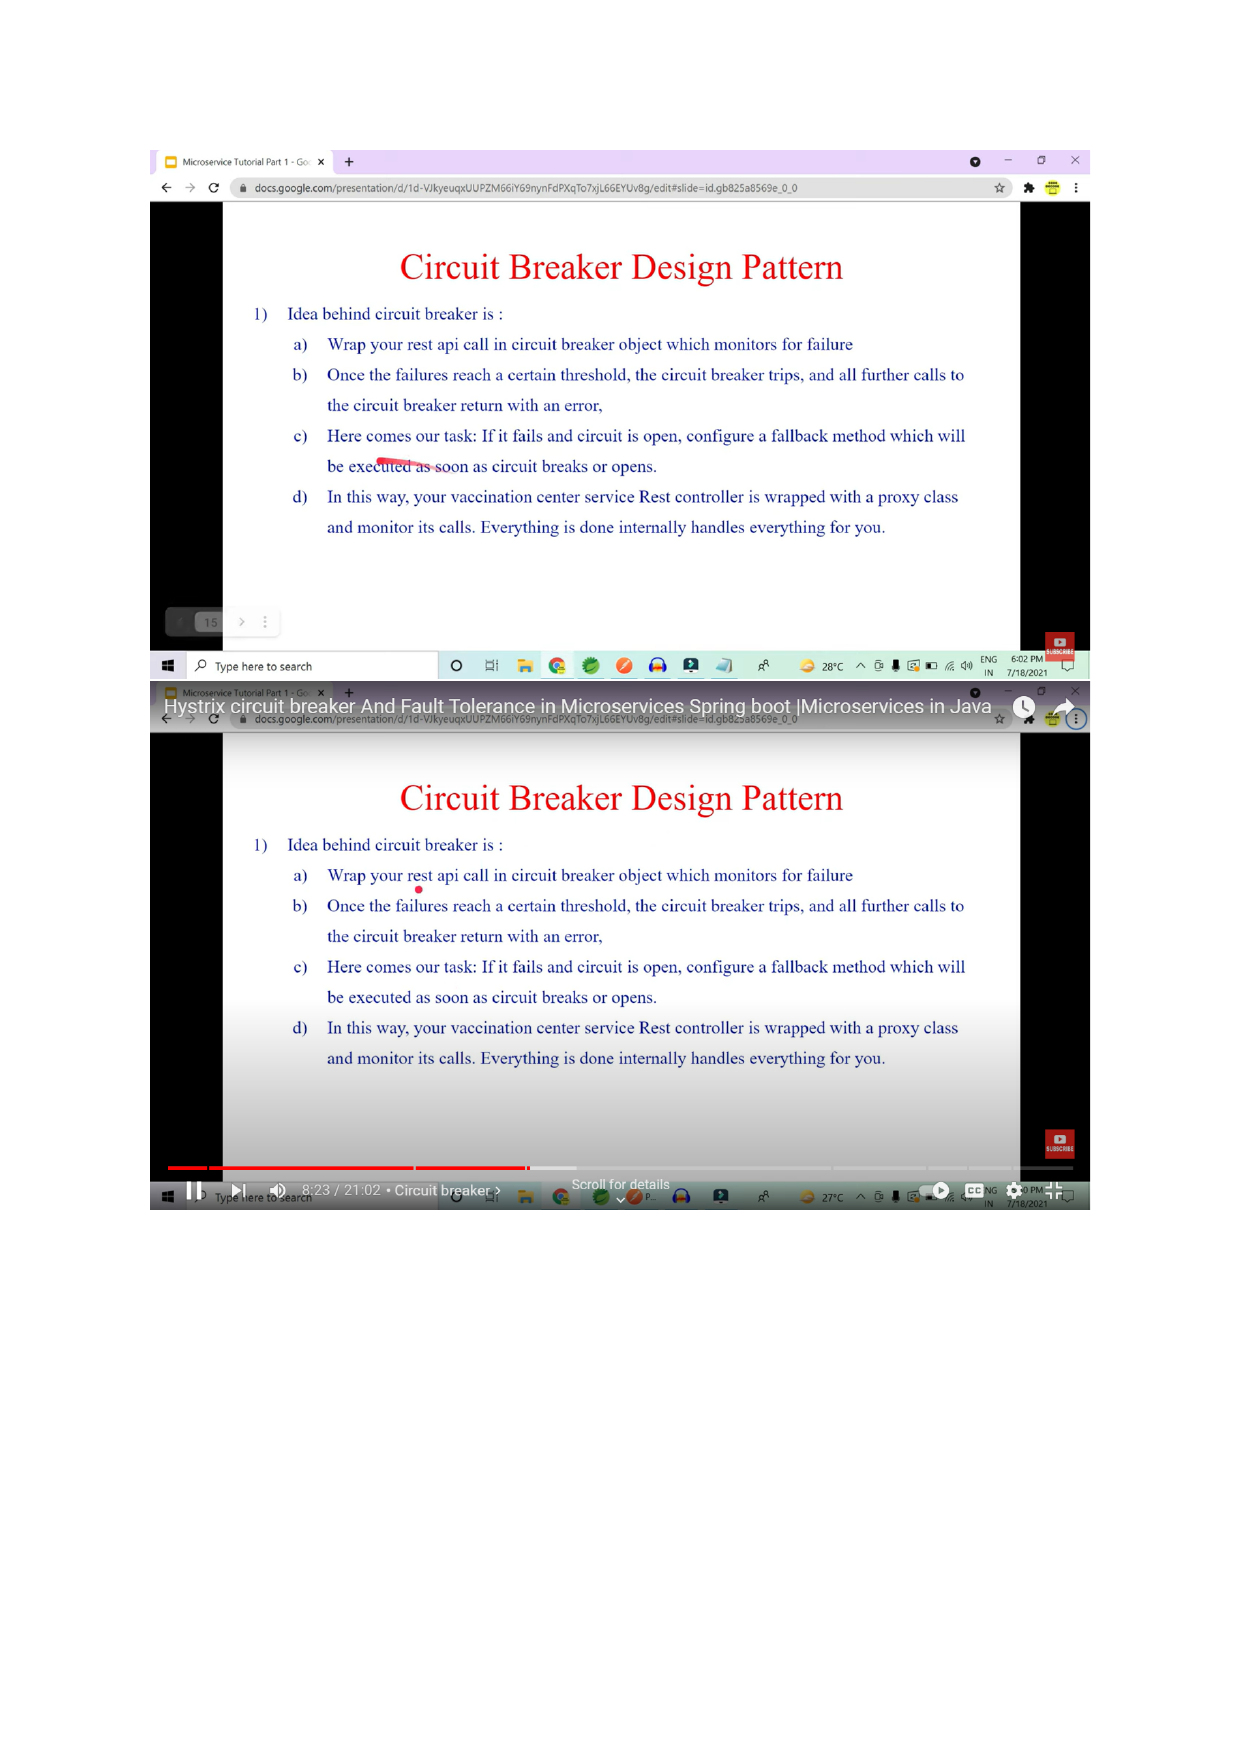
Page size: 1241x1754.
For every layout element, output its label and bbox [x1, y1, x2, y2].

picture [150, 150, 1091, 679]
picture [150, 681, 1091, 1210]
